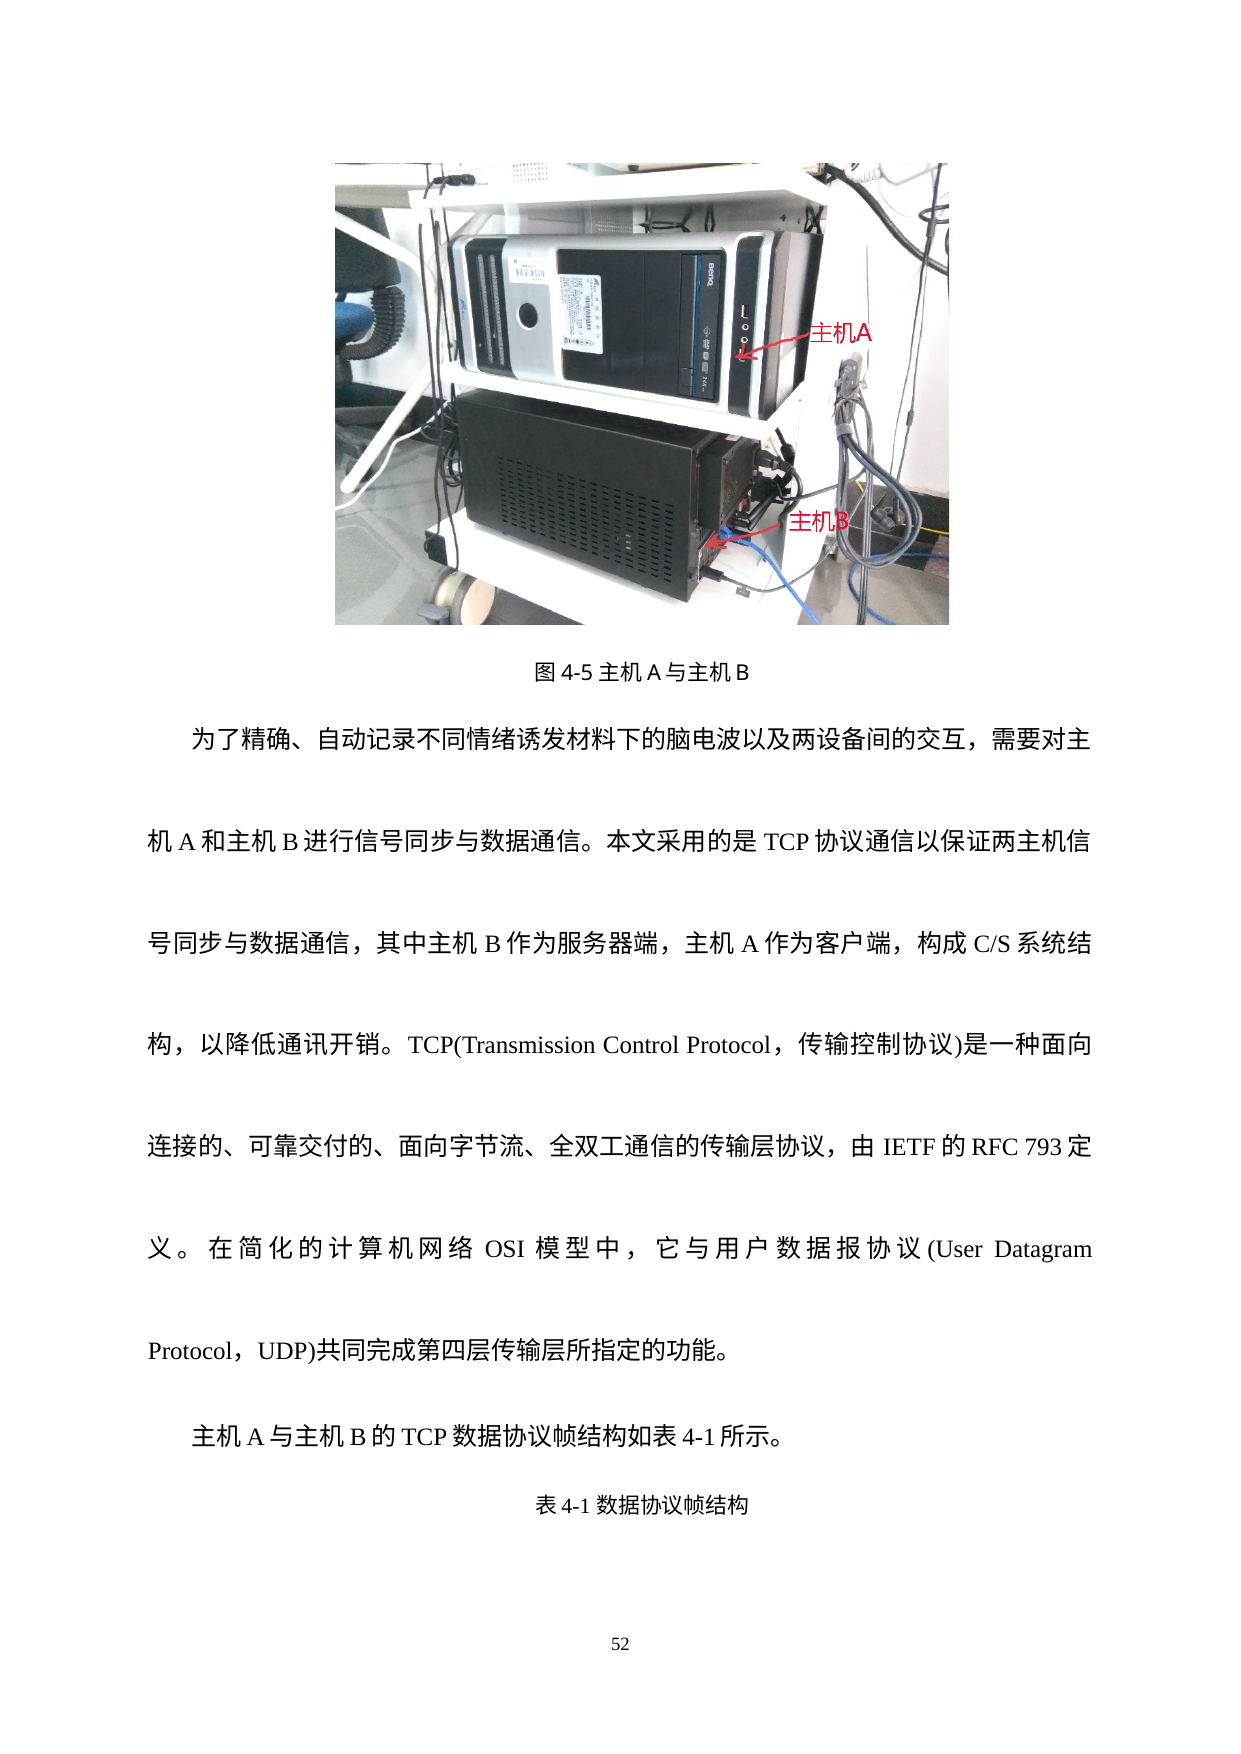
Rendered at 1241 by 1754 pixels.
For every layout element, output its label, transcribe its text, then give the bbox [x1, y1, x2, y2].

text 图4-5 主机A与主机B [148, 654, 1092, 688]
text 表4-1 数据协议帧结构 [148, 1487, 1092, 1521]
picture [335, 163, 950, 625]
text 为了精确、自动记录不同情绪诱发材料下的脑电波以及两设备间的交互，需要对主机A和主机B进行信号同步与数据通信。本文采用的是TCP协议通信以保证两主机信号同步与数据通信，其中主机B作为服务器端，主机A作为客户端，构成C/S系统结构，以降低通讯开销。TCP(Transmission Control Protocol，传输控制协议)是一种面向连接的、可靠交付的、面向字节流、全双工通信的传输层协议，由IETF的RFC 793定义。在简化的计算机网络OSI模型中，它与用户数据报协议(User Datagram Protocol，UDP)共同完成第四层传输层所指定的功能。 [148, 703, 1092, 1383]
text 主机A与主机B的TCP数据协议帧结构如表4-1所示。 [148, 1401, 1092, 1469]
